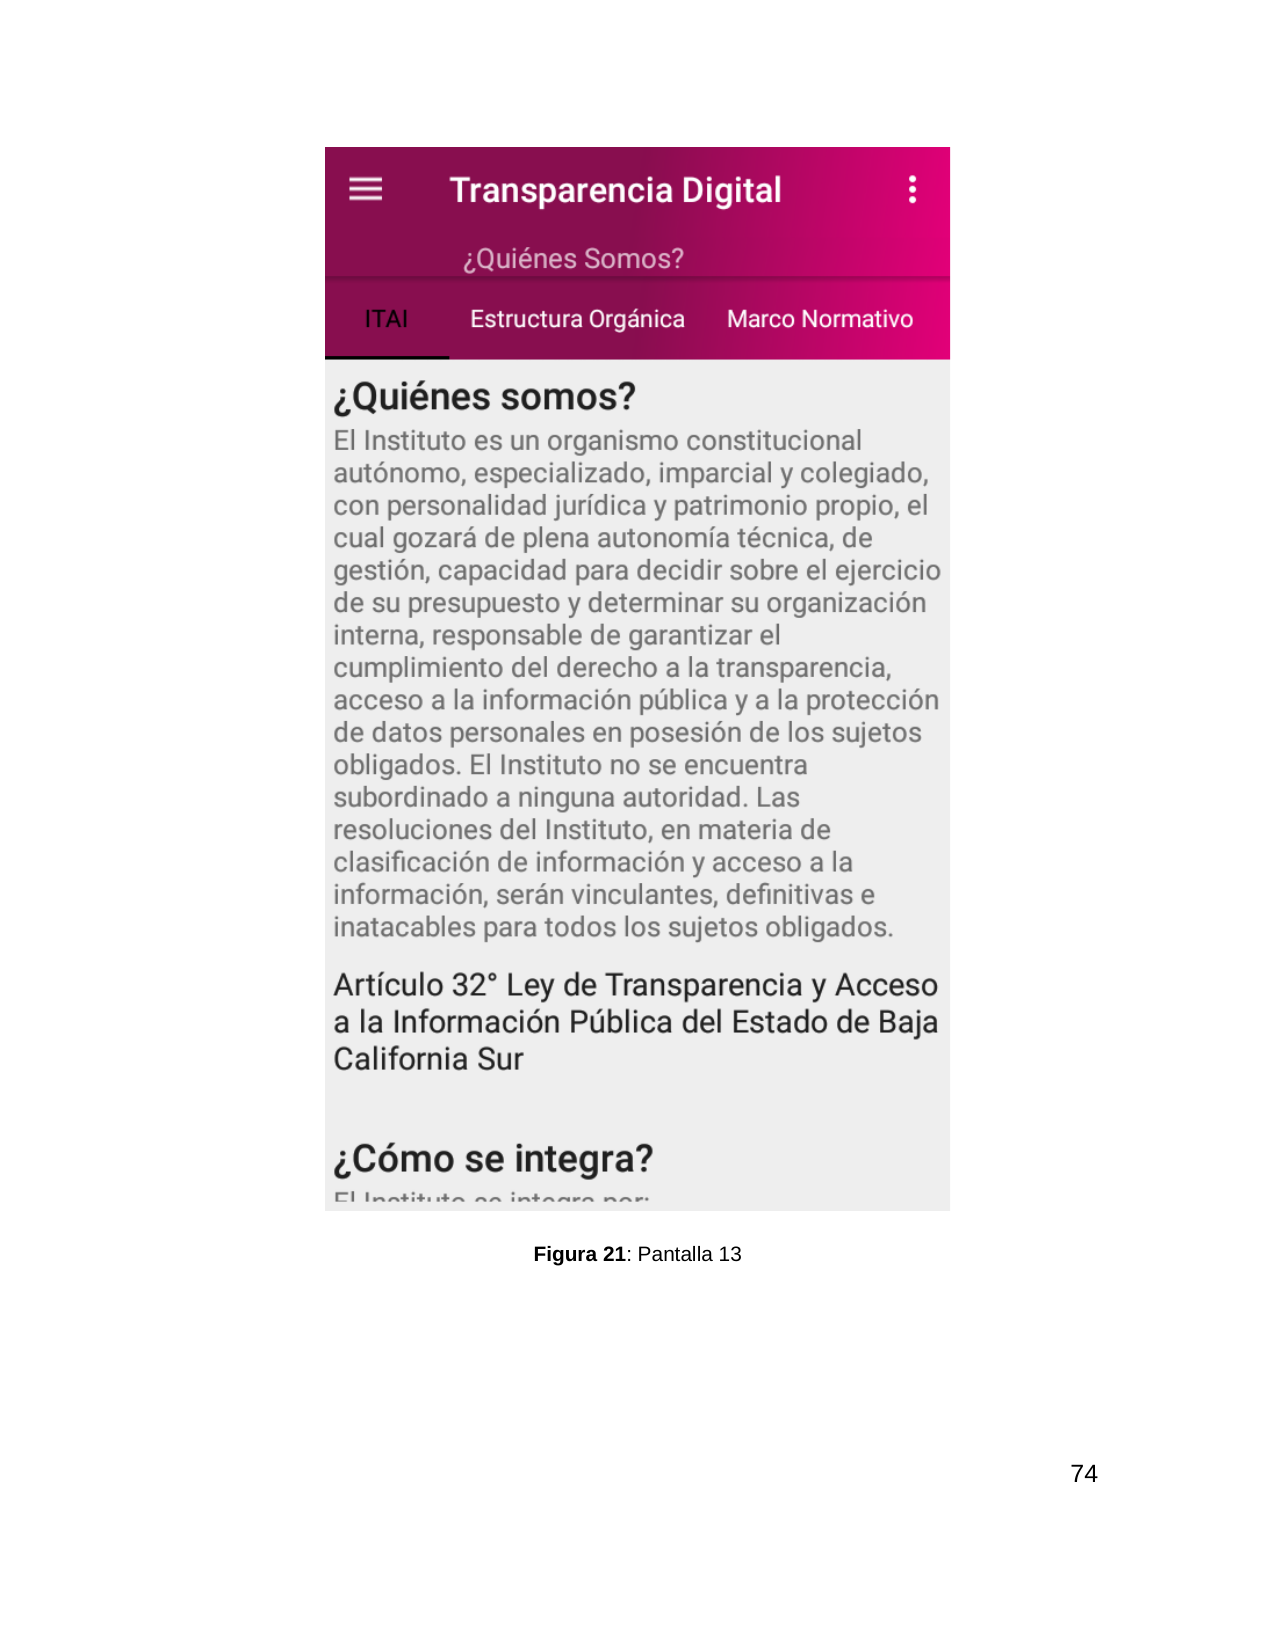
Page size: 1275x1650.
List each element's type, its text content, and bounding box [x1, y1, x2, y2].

text Figura 21: Pantalla 13 [177, 1242, 1098, 1266]
picture [325, 147, 951, 1211]
